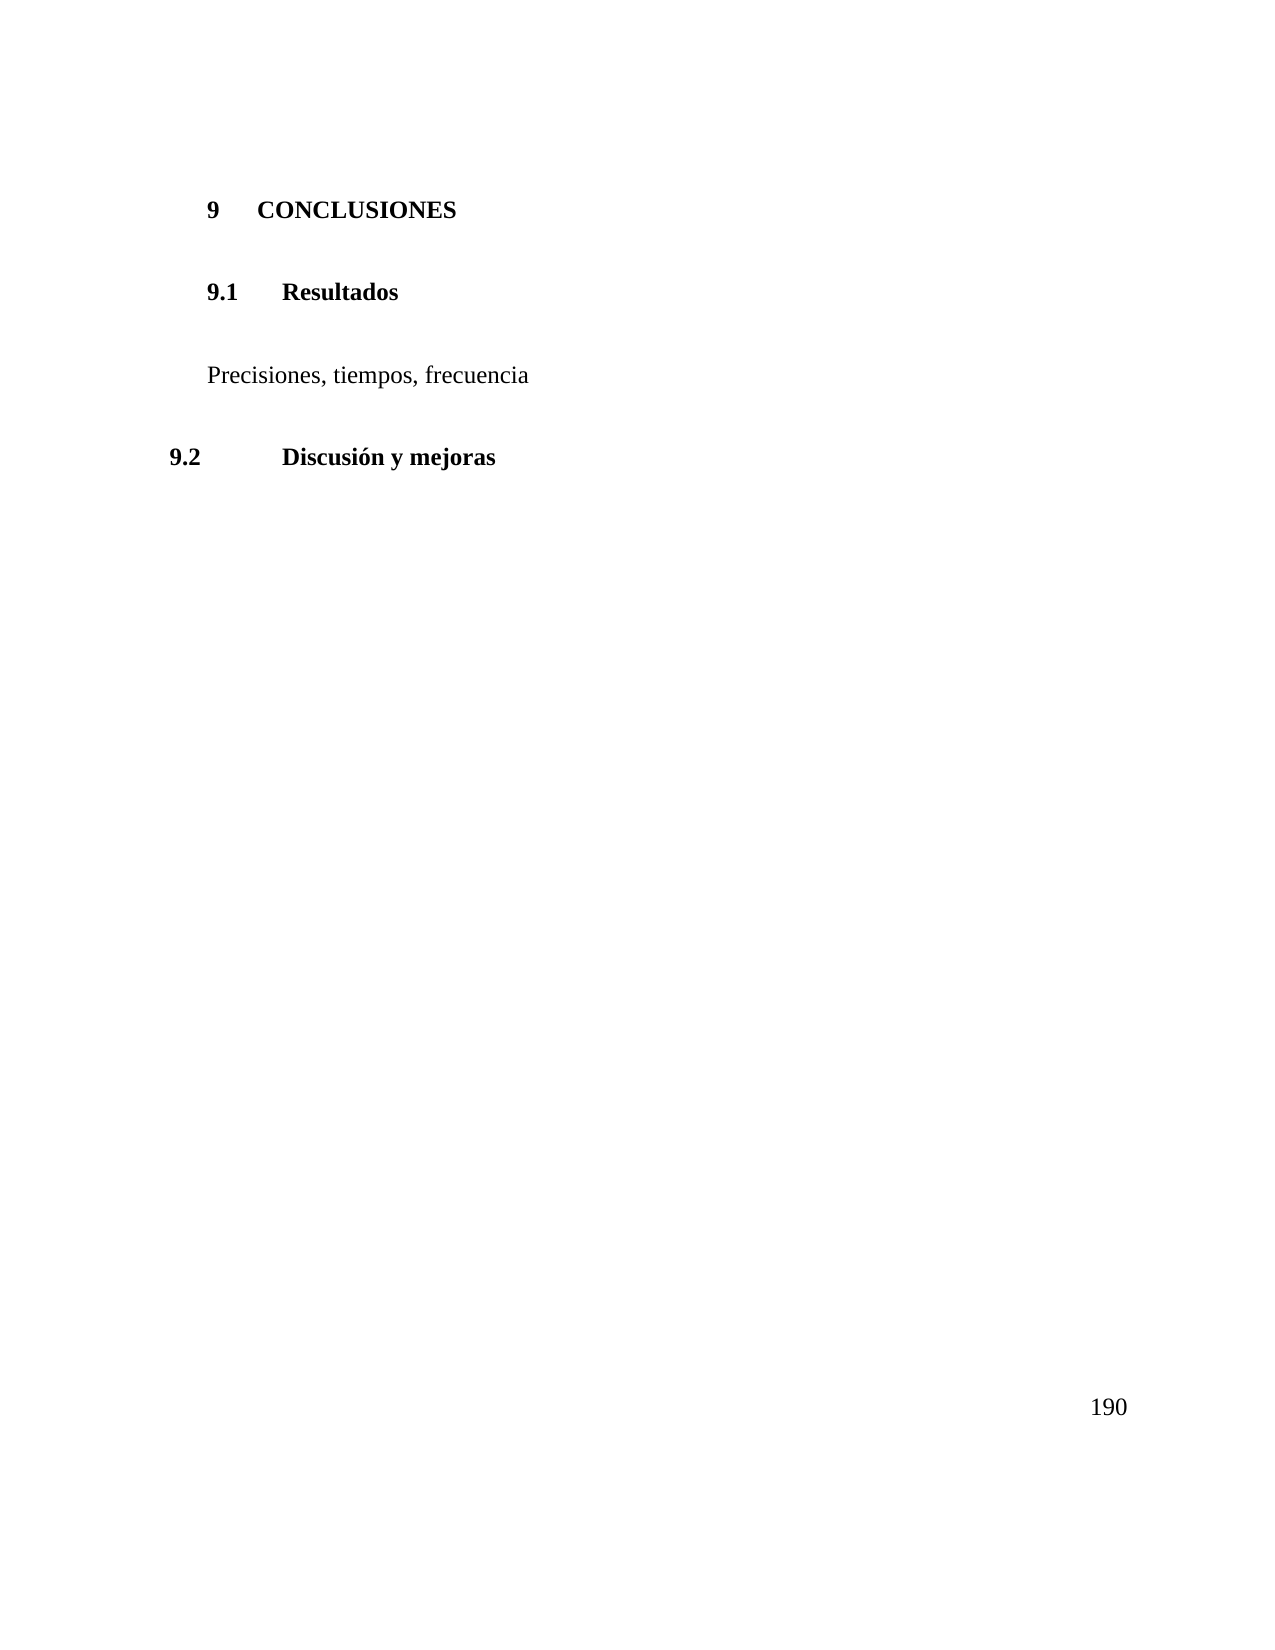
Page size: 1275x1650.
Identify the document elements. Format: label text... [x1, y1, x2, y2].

subtitle Conclusiones [207, 195, 1127, 224]
subtitle Discusión y mejoras [169, 442, 1127, 471]
subtitle Resultados [207, 277, 1127, 306]
text Precisiones, tiempos, frecuencia [207, 360, 1127, 389]
